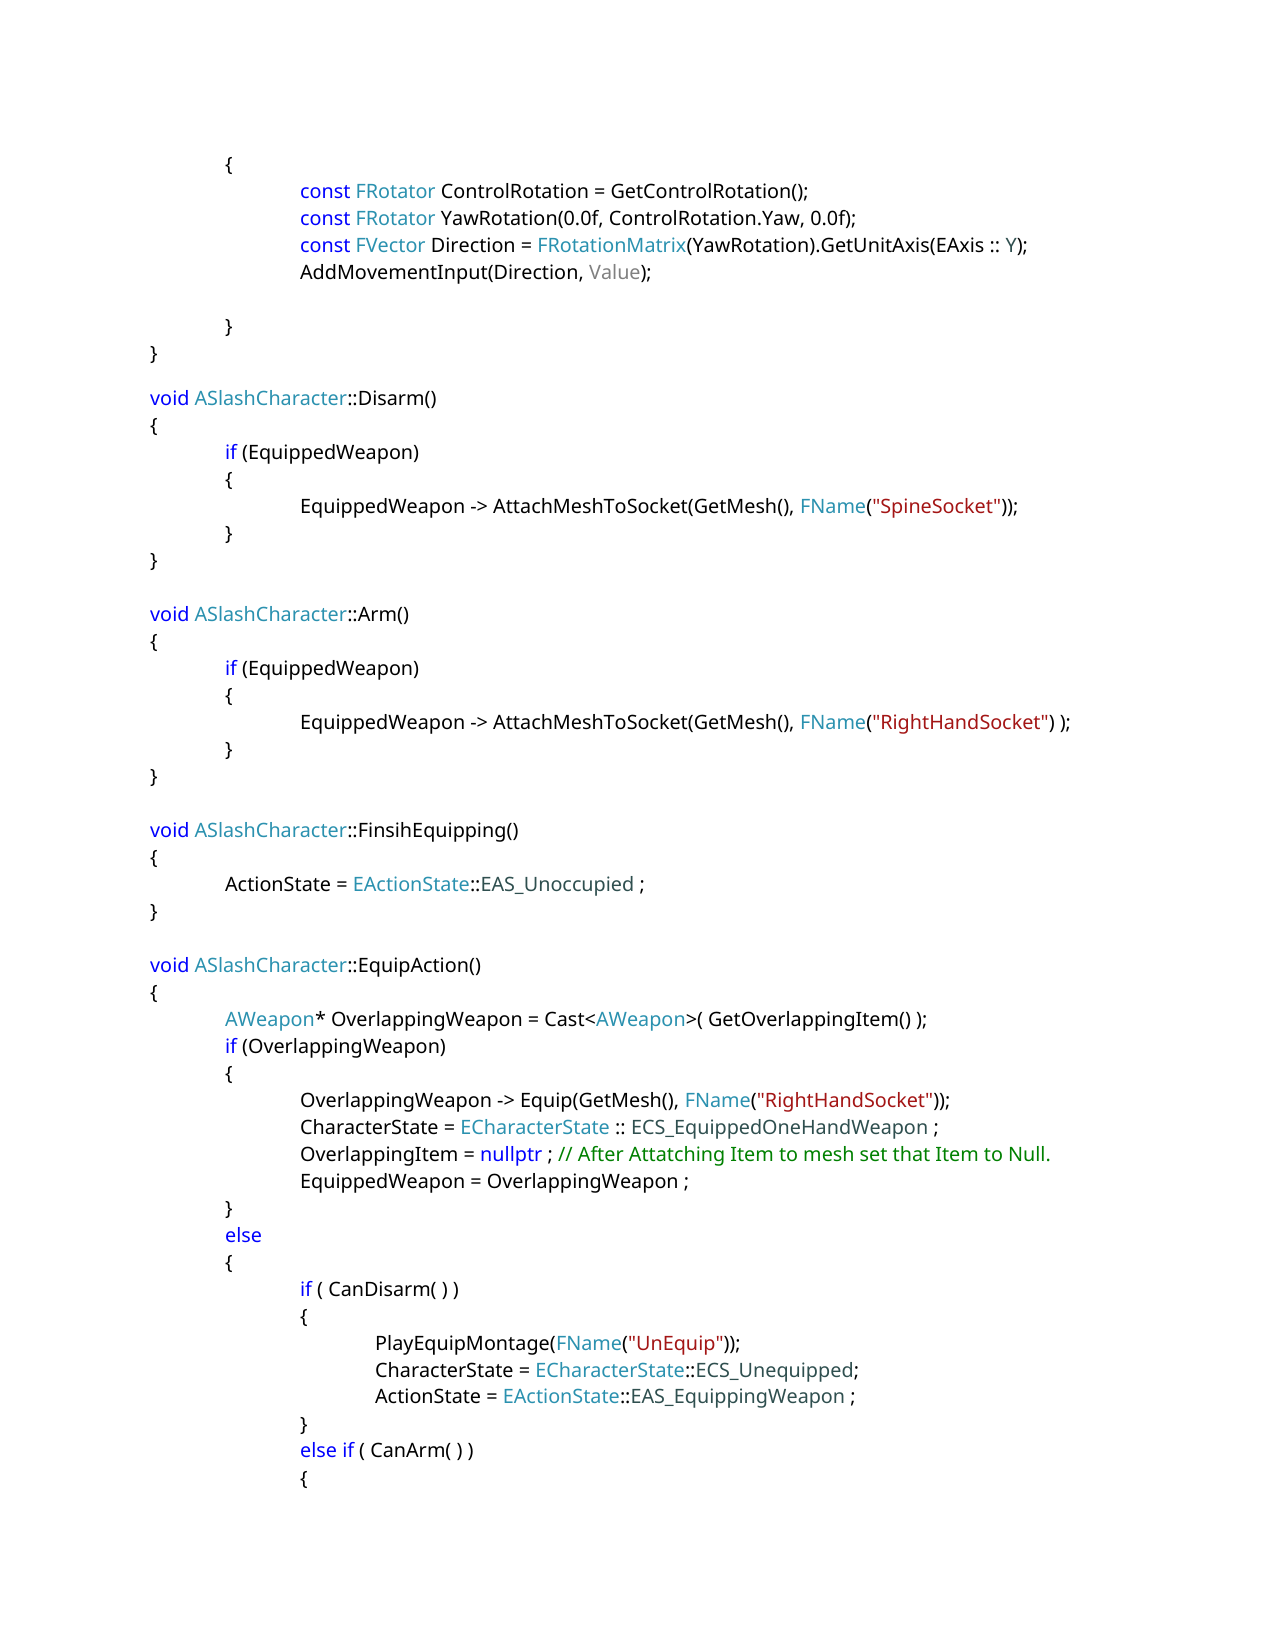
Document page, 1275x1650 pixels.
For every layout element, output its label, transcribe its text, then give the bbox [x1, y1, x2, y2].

text { [150, 1059, 1125, 1086]
text if ( CanDisarm( ) ) [150, 1275, 1125, 1302]
text OverlappingWeapon -> Equip(GetMesh(), FName("RightHandSocket")); [150, 1086, 1125, 1113]
text void ASlashCharacter::Disarm() [150, 384, 1125, 412]
text } [150, 762, 1125, 789]
text else [150, 1221, 1125, 1248]
text ActionState = EActionState::EAS_EquippingWeapon ; [150, 1383, 1125, 1410]
text EquippedWeapon -> AttachMeshToSocket(GetMesh(), FName("SpineSocket")); [150, 492, 1125, 519]
text { [150, 627, 1125, 654]
text OverlappingItem = nullptr ; // After Attatching Item to mesh set that Item to Null. [150, 1140, 1125, 1167]
text CharacterState = ECharacterState :: ECS_EquippedOneHandWeapon ; [150, 1113, 1125, 1140]
text void ASlashCharacter::Arm() [150, 600, 1125, 627]
text const FRotator YawRotation(0.0f, ControlRotation.Yaw, 0.0f); [150, 204, 1125, 231]
text } [150, 1410, 1125, 1437]
text CharacterState = ECharacterState::ECS_Unequipped; [150, 1356, 1125, 1383]
text AWeapon* OverlappingWeapon = Cast<AWeapon>( GetOverlappingItem() ); [150, 1005, 1125, 1032]
text if (EquippedWeapon) [150, 438, 1125, 466]
text } [150, 519, 1125, 546]
text } [150, 897, 1125, 924]
text } [150, 1194, 1125, 1221]
text const FVector Direction = FRotationMatrix(YawRotation).GetUnitAxis(EAxis :: Y); [150, 231, 1125, 258]
text { [150, 1248, 1125, 1275]
text } [150, 546, 1125, 573]
text EquippedWeapon = OverlappingWeapon ; [150, 1167, 1125, 1194]
text void ASlashCharacter::FinsihEquipping() [150, 816, 1125, 843]
text const FRotator ControlRotation = GetControlRotation(); [150, 177, 1125, 204]
text ActionState = EActionState::EAS_Unoccupied ; [150, 870, 1125, 897]
text { [150, 412, 1125, 438]
text } [150, 735, 1125, 762]
text { [150, 1464, 1125, 1491]
text if (OverlappingWeapon) [150, 1032, 1125, 1059]
text AddMovementInput(Direction, Value); [150, 258, 1125, 285]
text { [150, 681, 1125, 708]
text EquippedWeapon -> AttachMeshToSocket(GetMesh(), FName("RightHandSocket") ); [150, 708, 1125, 735]
text if (EquippedWeapon) [150, 654, 1125, 681]
text { [150, 466, 1125, 492]
text else if ( CanArm( ) ) [150, 1437, 1125, 1464]
text { [150, 843, 1125, 870]
text { [150, 1302, 1125, 1329]
text void ASlashCharacter::EquipAction() [150, 951, 1125, 978]
text { [150, 150, 1125, 177]
text } [150, 312, 1125, 339]
text } [150, 339, 1125, 366]
text PlayEquipMontage(FName("UnEquip")); [150, 1329, 1125, 1356]
text { [150, 978, 1125, 1005]
